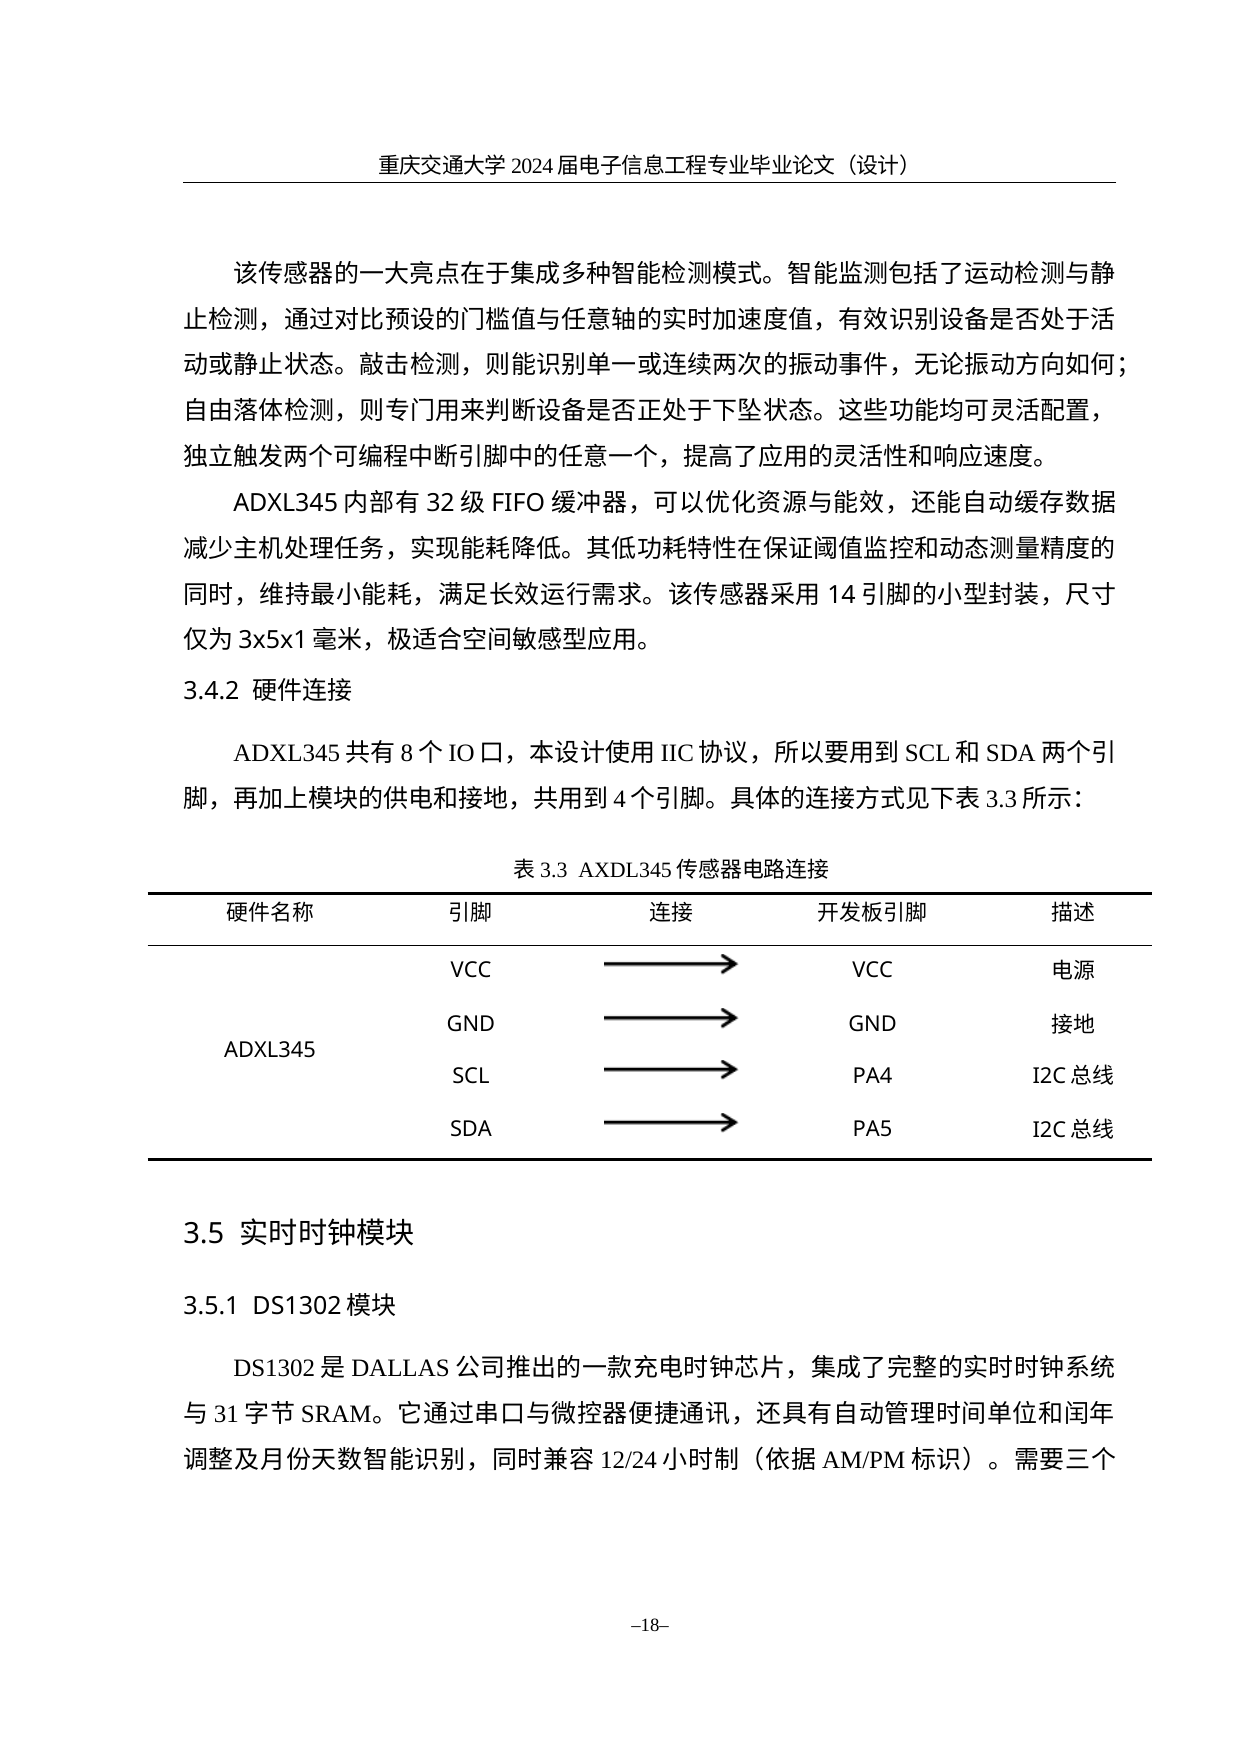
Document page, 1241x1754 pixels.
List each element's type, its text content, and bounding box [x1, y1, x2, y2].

table_cell [549, 1105, 750, 1158]
table_cell 接地 [951, 998, 1152, 1051]
table_cell ADXL345 [148, 946, 348, 1158]
picture [604, 1008, 739, 1029]
table_cell GND [348, 998, 549, 1051]
text ADXL345内部有32级FIFO缓冲器，可以优化资源与能效，还能自动缓存数据减少主机处理任务，实现能耗降低。其低功耗特性在保证阈值监控和动态测量精度的同时，维持最小能耗，满足长效运行需求。该传感器采用14引脚的小型封装，尺寸仅为3x5x1毫米，极适合空间敏感型应用。 [183, 475, 1116, 658]
table_cell 电源 [951, 946, 1152, 998]
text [183, 1340, 1116, 1477]
table_cell SCL [348, 1051, 549, 1104]
table_cell [549, 946, 750, 998]
table_cell I2C总线 [951, 1051, 1152, 1104]
table_header 描述 [951, 895, 1152, 945]
picture [604, 1113, 739, 1133]
table_header 引脚 [348, 895, 549, 945]
text 该传感器的一大亮点在于集成多种智能检测模式。智能监测包括了运动检测与静止检测，通过对比预设的门槛值与任意轴的实时加速度值，有效识别设备是否处于活动或静止状态。敲击检测，则能识别单一或连续两次的振动事件，无论振动方向如何；自由落体检测，则专门用来判断设备是否正处于下坠状态。这些功能均可灵活配置，独立触发两个可编程中断引脚中的任意一个，提高了应用的灵活性和响应速度。 [183, 246, 1116, 475]
table_cell [549, 1051, 750, 1104]
table_cell GND [750, 998, 951, 1051]
text 表3.3 AXDL345传感器电路连接 [183, 852, 1116, 884]
table_cell VCC [348, 946, 549, 998]
table_cell I2C总线 [951, 1105, 1152, 1158]
table_cell VCC [750, 946, 951, 998]
table_cell [549, 998, 750, 1051]
subtitle 3.5.1 DS1302模块 [183, 1285, 1116, 1322]
table_cell PA5 [750, 1105, 951, 1158]
table_header 连接 [549, 895, 750, 945]
picture [604, 954, 739, 975]
table_header 开发板引脚 [750, 895, 951, 945]
table_cell PA4 [750, 1051, 951, 1104]
picture [604, 1060, 739, 1080]
table_header 硬件名称 [148, 895, 348, 945]
table_cell SDA [348, 1105, 549, 1158]
text ADXL345共有8个IO口，本设计使用IIC协议，所以要用到SCL和SDA两个引脚，再加上模块的供电和接地，共用到4个引脚。具体的连接方式见下表3.3所示： [183, 725, 1116, 817]
subtitle 3.4.2 硬件连接 [183, 671, 1116, 707]
subtitle 3.5 实时时钟模块 [183, 1209, 1116, 1252]
